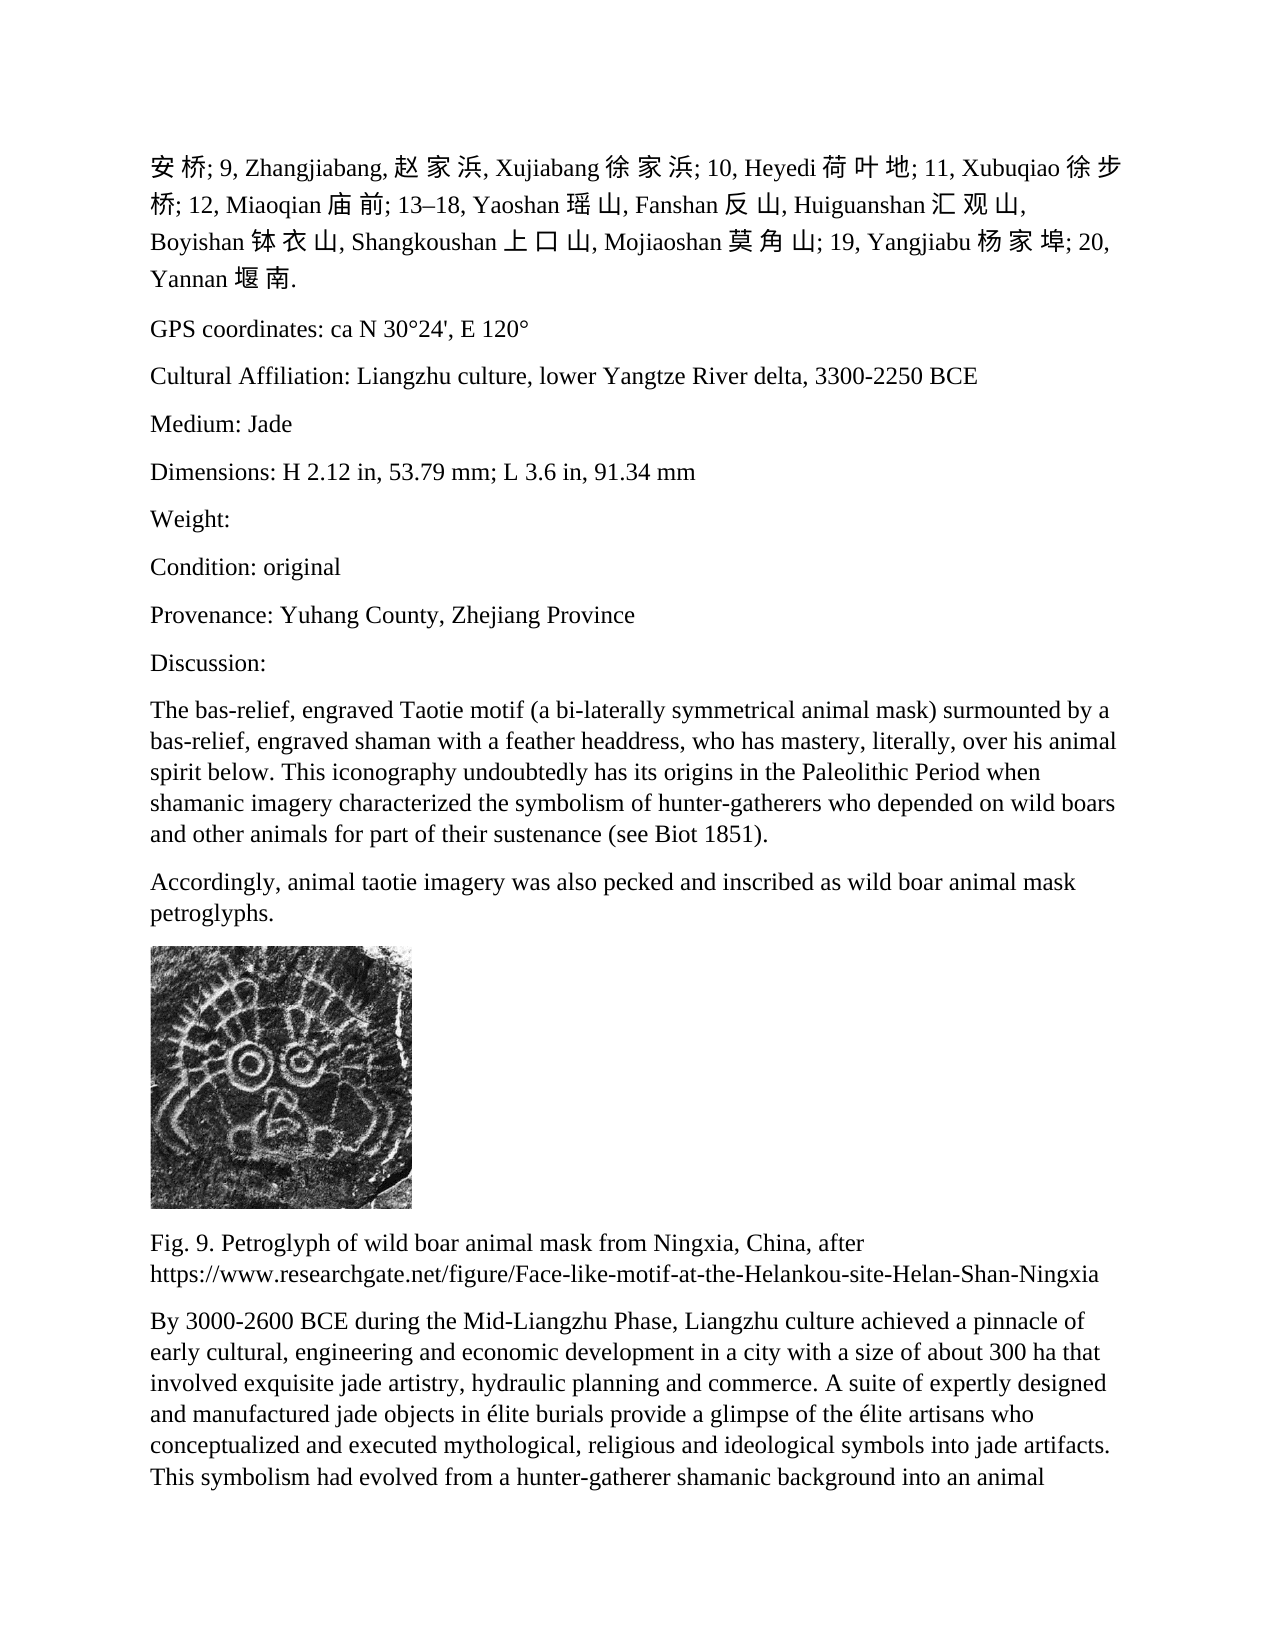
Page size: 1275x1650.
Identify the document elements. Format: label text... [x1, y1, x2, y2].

text Weight: [150, 504, 1125, 533]
text The bas-relief, engraved Taotie motif (a bi-laterally symmetrical animal mask) surmounted by a bas-relief, engraved shaman with a feather headdress, who has mastery, literally, over his animal spirit below. This iconography undoubtedly has its origins in the Paleolithic Period when shamanic imagery characterized the symbolism of hunter-gatherers who depended on wild boars and other animals for part of their sustenance (see Biot 1851). [150, 695, 1125, 848]
text Provenance: Yuhang County, Zhejiang Province [150, 600, 1125, 629]
text Condition: original [150, 552, 1125, 581]
text Fig. 9. Petroglyph of wild boar animal mask from Ningxia, China, after https://www.researchgate.net/figure/Face-like-motif-at-the-Helankou-site-Helan-Shan-Ningxia [150, 1228, 1125, 1287]
text Cultural Affiliation: Liangzhu culture, lower Yangtze River delta, 3300-2250 BCE [150, 361, 1125, 390]
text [150, 1306, 1125, 1490]
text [150, 150, 1125, 294]
text Medium: Jade [150, 409, 1125, 438]
text Accordingly, animal taotie imagery was also pecked and inscribed as wild boar animal mask petroglyphs. [150, 867, 1125, 927]
text Dimensions: H 2.12 in, 53.79 mm; L 3.6 in, 91.34 mm [150, 457, 1125, 486]
picture [150, 946, 412, 1209]
text Discussion: [150, 648, 1125, 676]
text GPS coordinates: ca N 30°24', E 120° [150, 314, 1125, 342]
